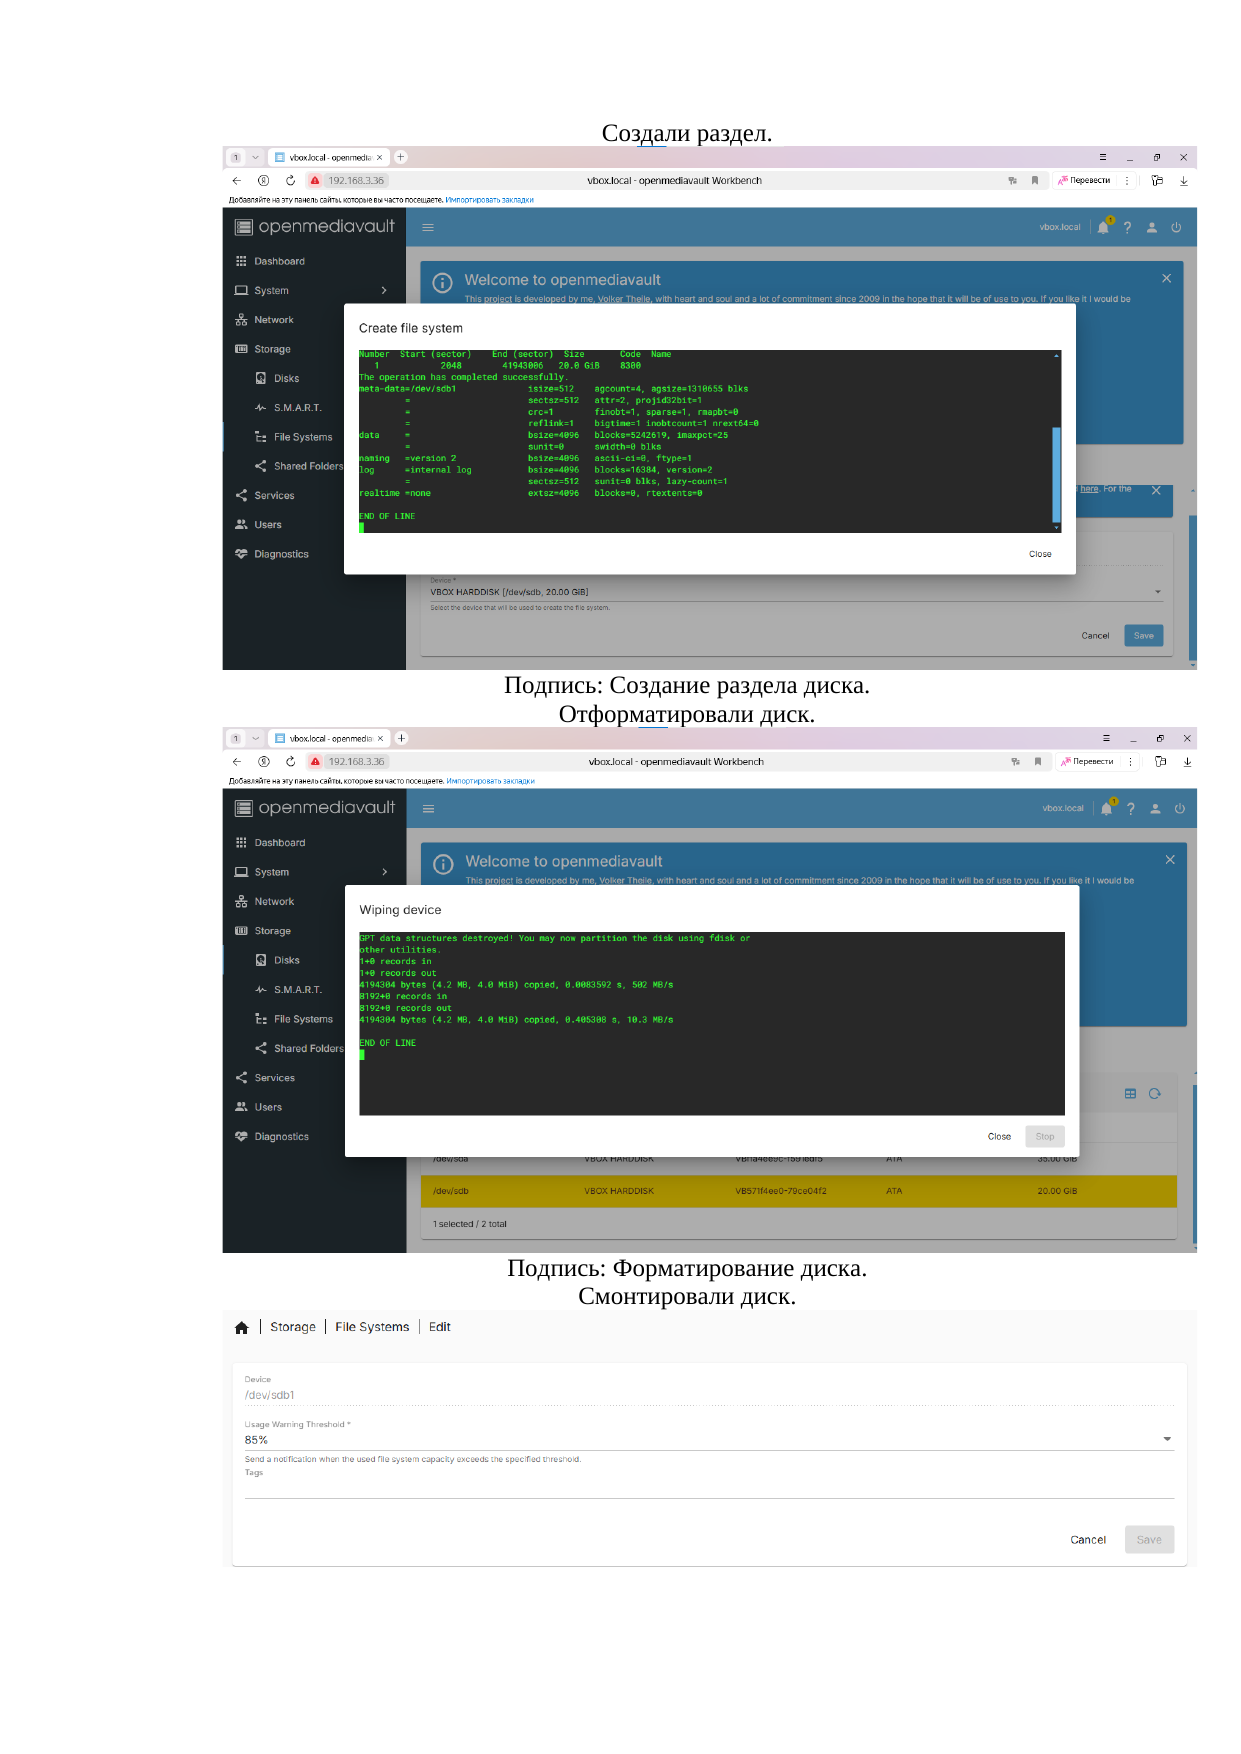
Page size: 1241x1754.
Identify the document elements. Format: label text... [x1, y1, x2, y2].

picture [222, 1310, 1198, 1567]
text Отформатировали диск. Подпись: Форматирование диска. [223, 699, 1152, 727]
text Создали раздел. Подпись: Создание раздела диска. [223, 118, 1152, 146]
text Создали раздел. Подпись: Создание раздела диска. [223, 670, 1152, 699]
text Смонтировали диск. [223, 1281, 1152, 1310]
picture [222, 727, 1198, 1253]
text Отформатировали диск. Подпись: Форматирование диска. [223, 1253, 1152, 1281]
picture [222, 146, 1198, 670]
